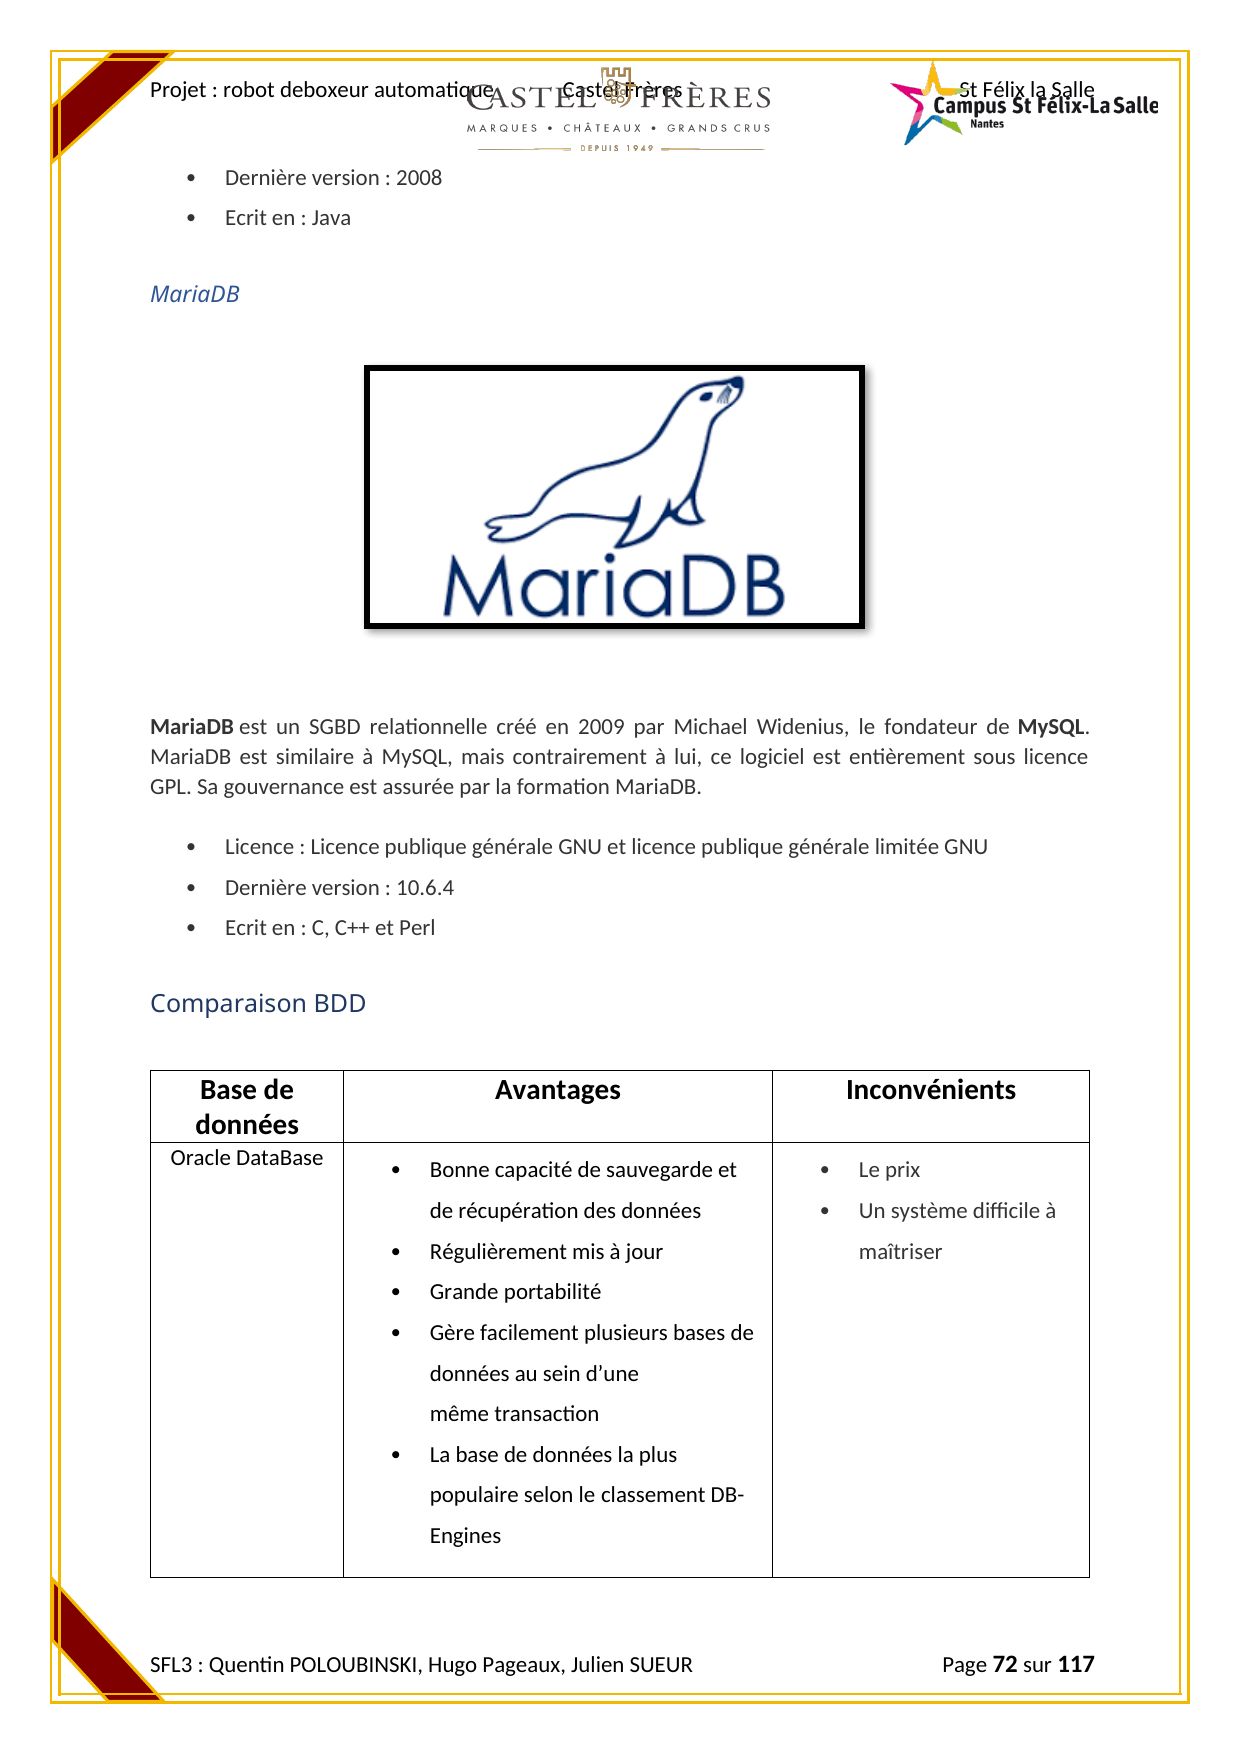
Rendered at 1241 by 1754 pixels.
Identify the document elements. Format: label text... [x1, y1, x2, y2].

list Dernière version : 2008 [187, 150, 1090, 191]
table_cell Oracle DataBase [151, 1143, 343, 1577]
picture [889, 60, 1158, 145]
subtitle Comparaison BDD [150, 986, 1090, 1020]
picture [460, 59, 773, 157]
picture [370, 371, 859, 623]
subtitle MariaDB [150, 278, 1090, 309]
list Licence : Licence publique générale GNU et licence publique générale limitée GNU [187, 819, 1090, 860]
table_cell Le prix Un système difficile à maîtriser [773, 1143, 1089, 1577]
table_header Base de données [151, 1071, 343, 1142]
table_header Inconvénients [773, 1071, 1089, 1142]
list Ecrit en : C, C++ et Perl [187, 901, 1090, 941]
text MariaDB est un SGBD relationnelle créé en 2009 par Michael Widenius, le fondateur de MySQL. MariaDB est similaire à MySQL, mais contrairement à lui, ce logiciel est entièrement sous licence GPL. Sa gouvernance est assurée par la formation MariaDB. [150, 770, 1090, 801]
list Dernière version : 10.6.4 [187, 860, 1090, 901]
table_cell Bonne capacité de sauvegarde et de récupération des données Régulièrement mis à jour Grande portabilité Gère facilement plusieurs bases de données au sein d’une même transaction La base de données la plus populaire selon le classement DB-Engines [344, 1143, 772, 1577]
list Ecrit en : Java [187, 191, 1090, 231]
table_header Avantages [344, 1071, 772, 1142]
